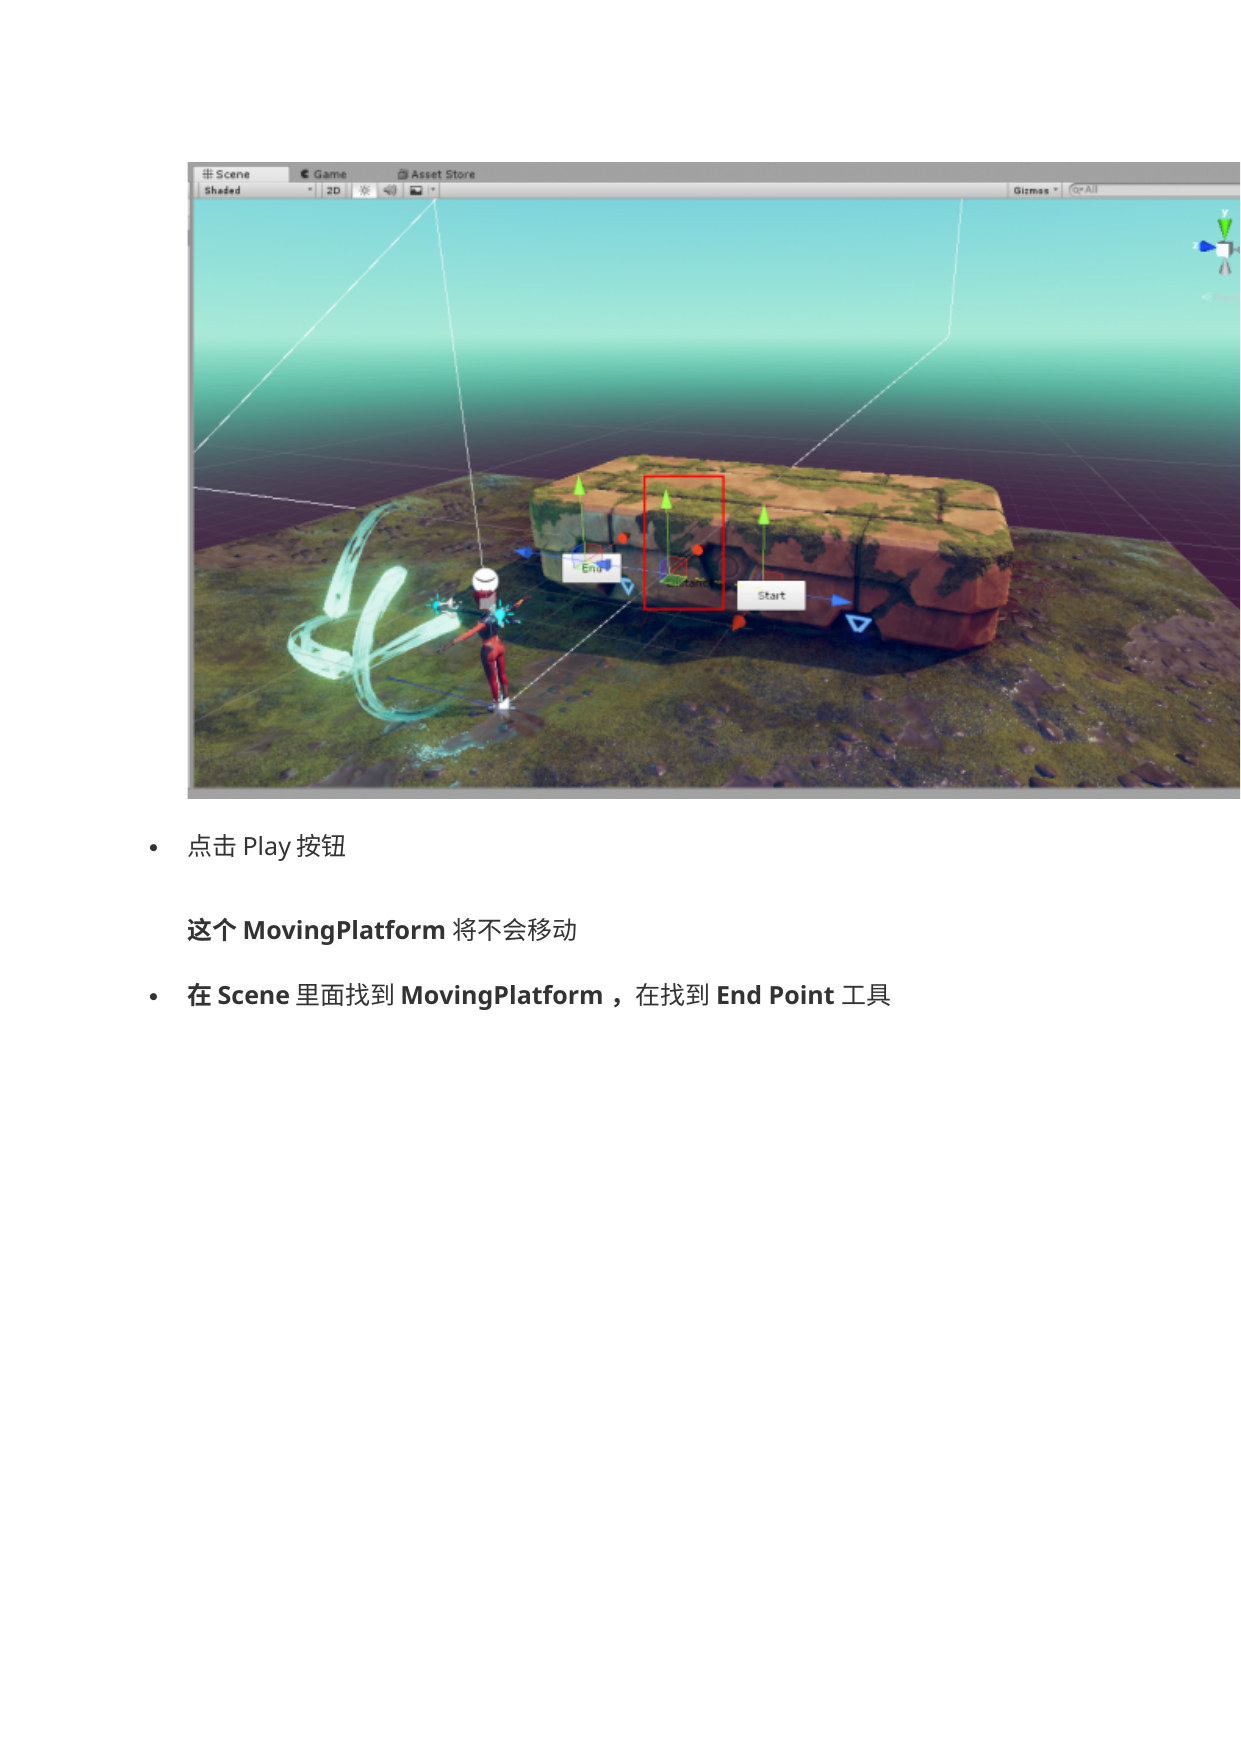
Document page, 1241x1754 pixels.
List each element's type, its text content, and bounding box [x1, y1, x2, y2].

picture [187, 162, 1241, 799]
list 在Scene里面找到MovingPlatform ，在找到 End Point 工具 [150, 961, 1053, 1026]
list 点击Play按钮 [150, 812, 1053, 877]
text 这个MovingPlatform 将不会移动 [187, 896, 1053, 961]
